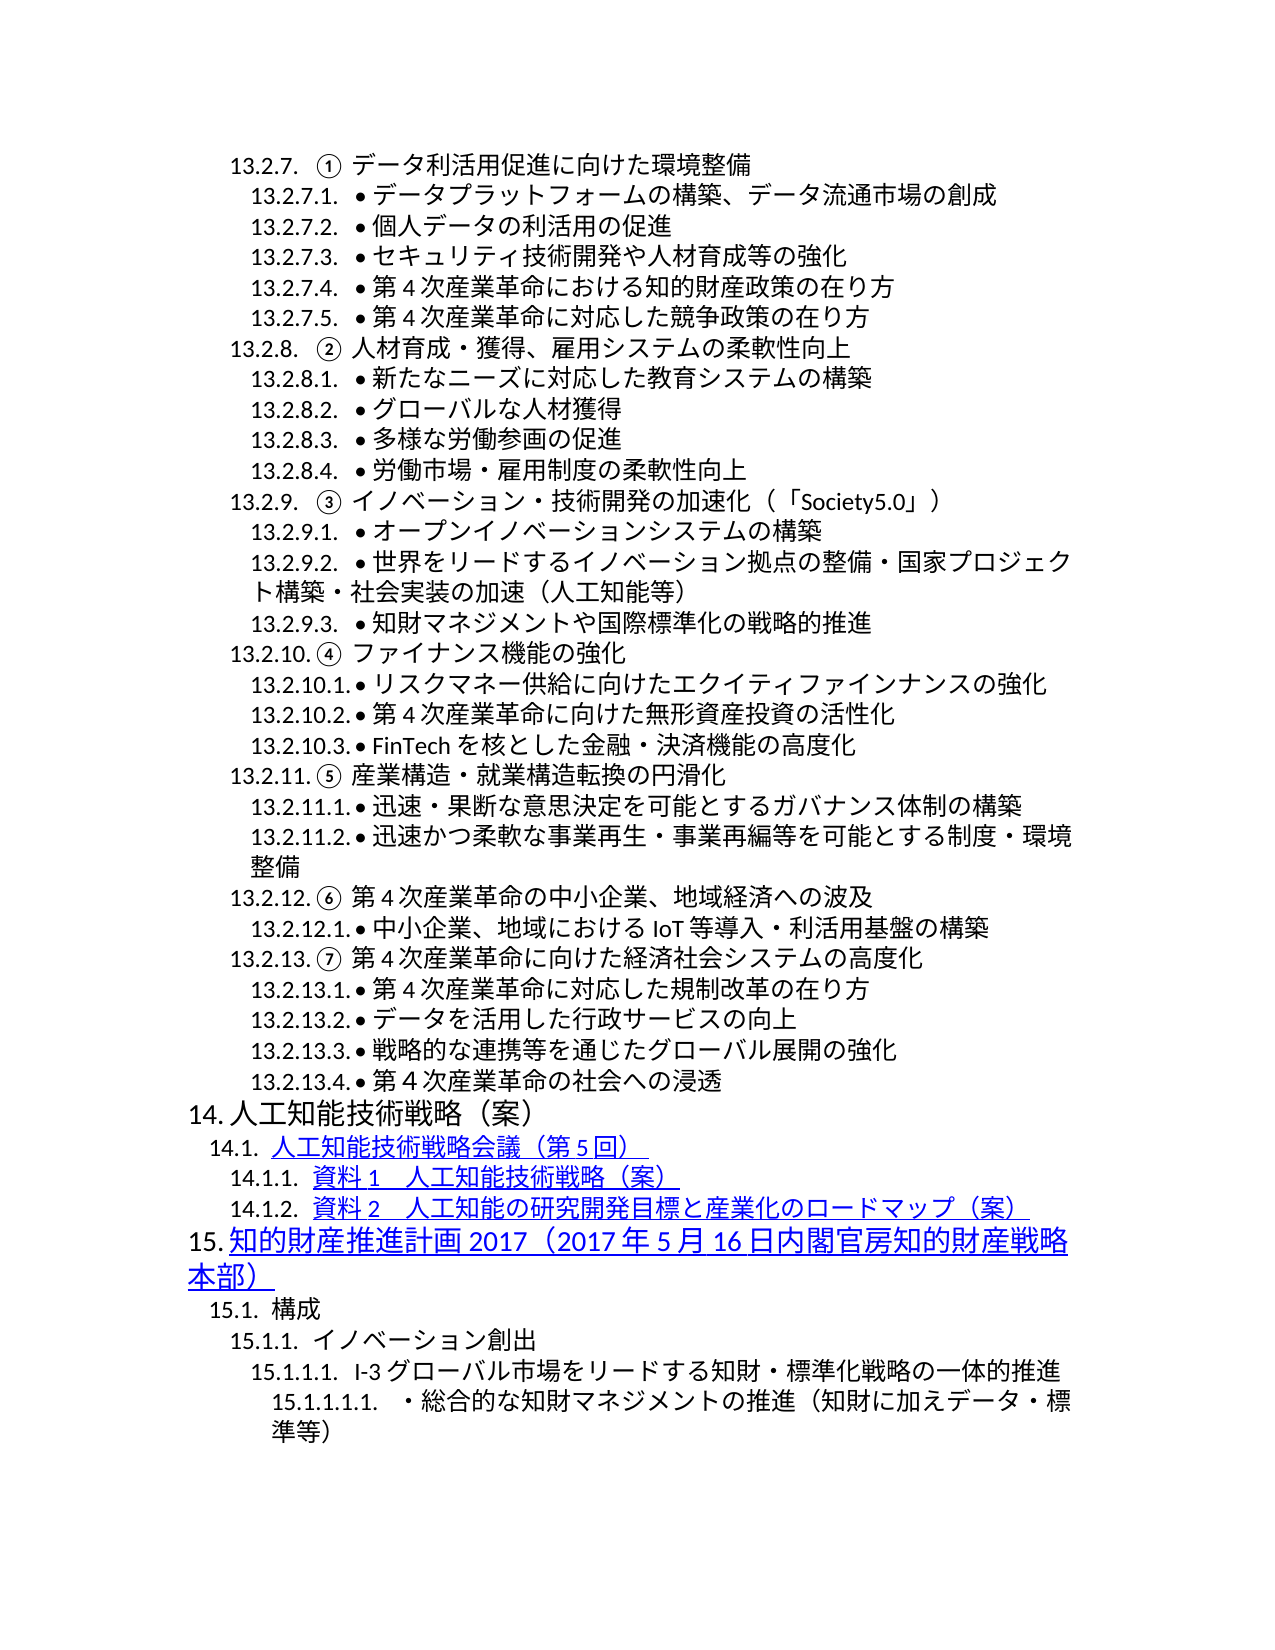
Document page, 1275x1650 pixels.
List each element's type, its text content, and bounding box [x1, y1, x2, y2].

subtitle • 第4次産業革命に向けた無形資産投資の活性化 [250, 699, 1087, 730]
subtitle • 第4次産業革命に対応した競争政策の在り方 [250, 303, 1087, 333]
subtitle • 戦略的な連携等を通じたグローバル展開の強化 [250, 1035, 1087, 1066]
subtitle • 知財マネジメントや国際標準化の戦略的推進 [250, 608, 1087, 638]
subtitle 人工知能技術戦略会議（第5回） [208, 1132, 1087, 1162]
subtitle • グローバルな人材獲得 [250, 394, 1087, 425]
subtitle • 多様な労働参画の促進 [250, 425, 1087, 455]
subtitle • セキュリティ技術開発や人材育成等の強化 [250, 242, 1087, 272]
subtitle イノベーション創出 [229, 1325, 1087, 1356]
subtitle • 世界をリードするイノベーション拠点の整備・国家プロジェクト構築・社会実装の加速（人工知能等） [250, 547, 1087, 608]
subtitle • 労働市場・雇用制度の柔軟性向上 [250, 455, 1087, 486]
subtitle ④ファイナンス機能の強化 [229, 638, 1087, 669]
subtitle • データを活用した行政サービスの向上 [250, 1004, 1087, 1035]
subtitle • 第4次産業革命における知的財産政策の在り方 [250, 272, 1087, 303]
subtitle • オープンイノベーションシステムの構築 [250, 516, 1087, 547]
subtitle ③イノベーション・技術開発の加速化（「Society5.0」） [229, 486, 1087, 516]
subtitle 知的財産推進計画2017（2017年5月16日内閣官房知的財産戦略本部） [187, 1223, 1087, 1294]
subtitle 構成 [208, 1294, 1087, 1325]
subtitle • 第４次産業革命の社会への浸透 [250, 1066, 1087, 1096]
subtitle • 新たなニーズに対応した教育システムの構築 [250, 364, 1087, 394]
subtitle 資料2 人工知能の研究開発目標と産業化のロードマップ（案） [229, 1193, 1087, 1223]
subtitle ・総合的な知財マネジメントの推進（知財に加えデータ・標準等） [271, 1386, 1087, 1447]
subtitle 資料1 人工知能技術戦略（案） [229, 1162, 1087, 1193]
subtitle ⑤産業構造・就業構造転換の円滑化 [229, 760, 1087, 791]
subtitle ⑦第4次産業革命に向けた経済社会システムの高度化 [229, 943, 1087, 974]
subtitle ①データ利活用促進に向けた環境整備 [229, 150, 1087, 181]
subtitle • 第4次産業革命に対応した規制改革の在り方 [250, 974, 1087, 1004]
subtitle ⑥第4次産業革命の中小企業、地域経済への波及 [229, 882, 1087, 913]
subtitle I-3グローバル市場をリードする知財・標準化戦略の一体的推進 [250, 1356, 1087, 1386]
subtitle • 中小企業、地域におけるIoT等導入・利活用基盤の構築 [250, 913, 1087, 943]
subtitle • FinTechを核とした金融・決済機能の高度化 [250, 730, 1087, 760]
subtitle ②人材育成・獲得、雇用システムの柔軟性向上 [229, 333, 1087, 364]
subtitle • 迅速かつ柔軟な事業再生・事業再編等を可能とする制度・環境整備 [250, 821, 1087, 882]
subtitle • リスクマネー供給に向けたエクイティファインナンスの強化 [250, 669, 1087, 699]
subtitle 人工知能技術戦略（案） [187, 1096, 1087, 1132]
subtitle • 個人データの利活用の促進 [250, 211, 1087, 242]
subtitle • 迅速・果断な意思決定を可能とするガバナンス体制の構築 [250, 791, 1087, 821]
subtitle • データプラットフォームの構築、データ流通市場の創成 [250, 181, 1087, 211]
